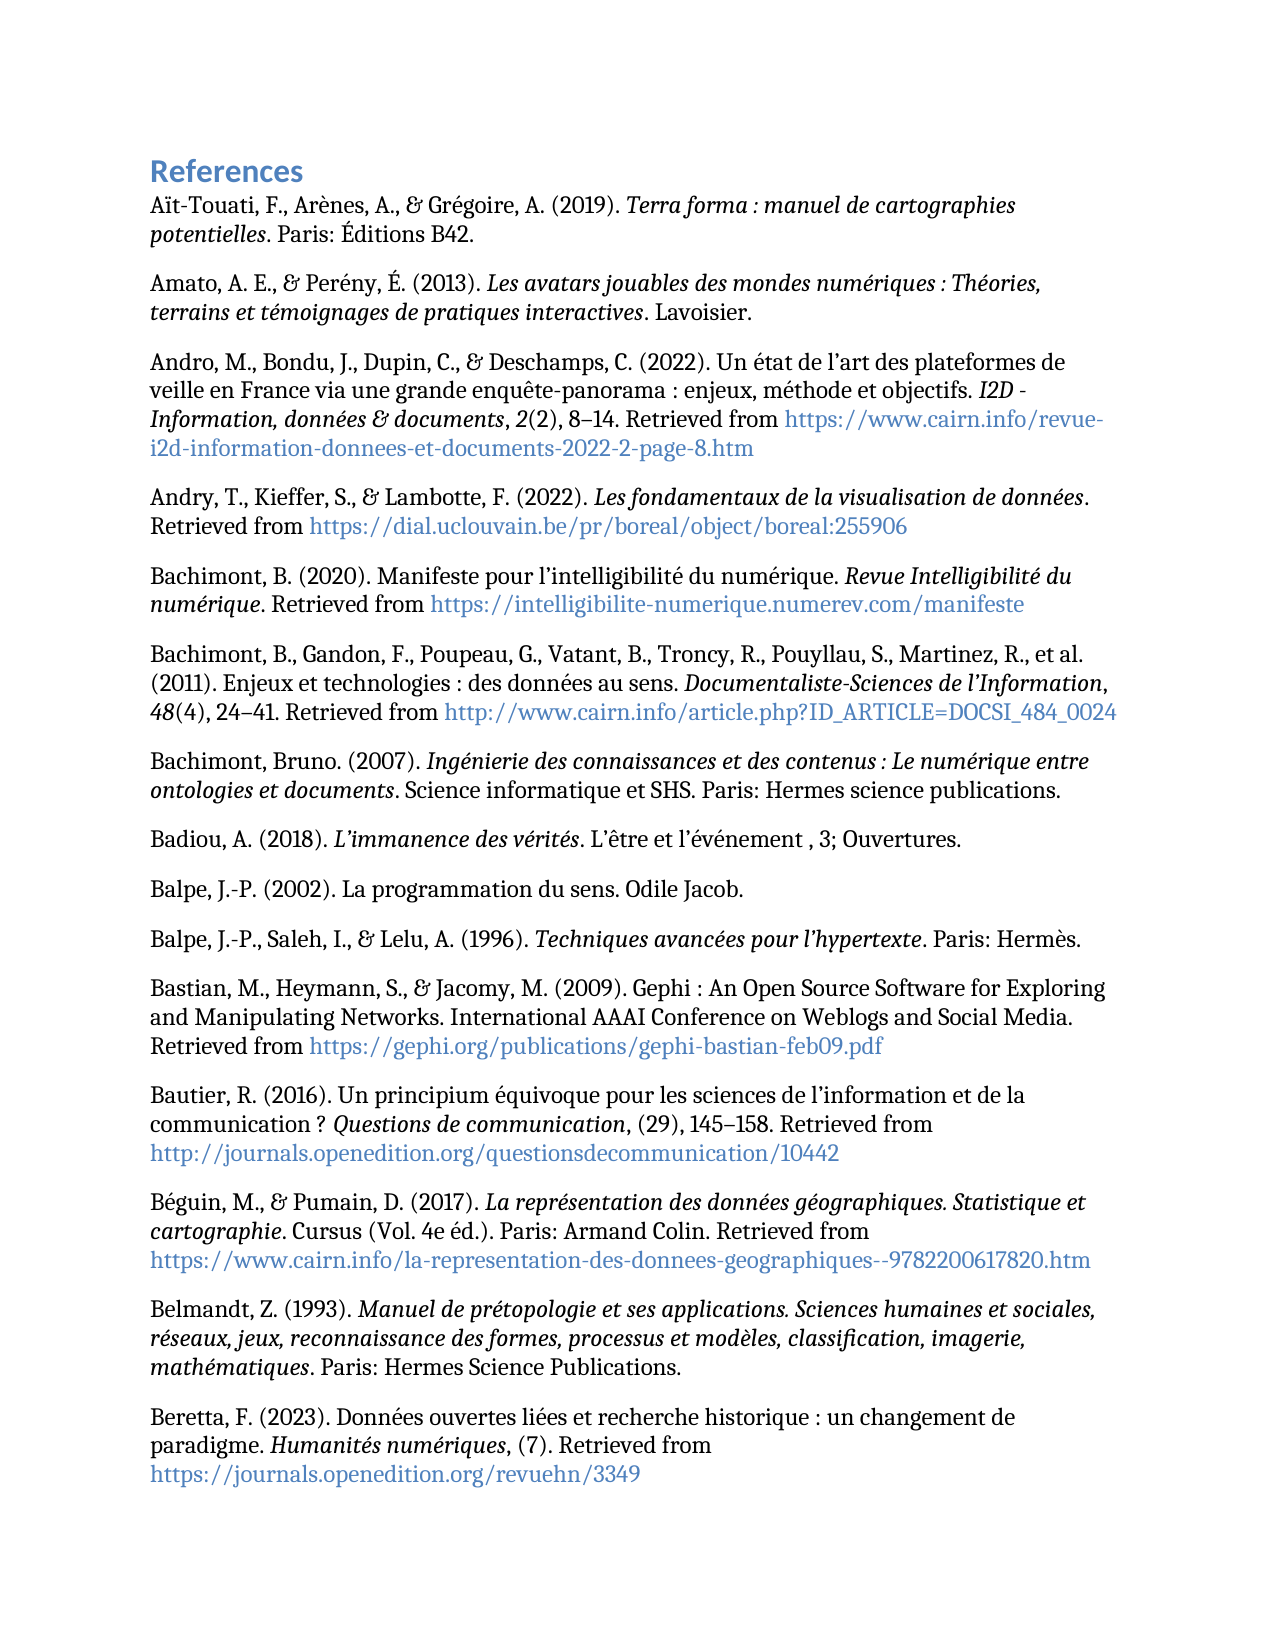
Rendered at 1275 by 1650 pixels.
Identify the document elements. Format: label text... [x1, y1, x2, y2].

subtitle References [150, 150, 1125, 191]
text Badiou, A. (2018). L’immanence des vérités. L’être et l’événement , 3; Ouvertures. [150, 825, 1125, 854]
text Andro, M., Bondu, J., Dupin, C., & Deschamps, C. (2022). Un état de l’art des plateformes de veille en France via une grande enquête-panorama : enjeux, méthode et objectifs. I2D - Information, données & documents, 2(2), 8–14. Retrieved from https://www.cairn.info/revue-i2d-information-donnees-et-documents-2022-2-page-8.htm [150, 347, 1125, 462]
text Amato, A. E., & Perény, É. (2013). Les avatars jouables des mondes numériques : Théories, terrains et témoignages de pratiques interactives. Lavoisier. [150, 269, 1125, 327]
text Balpe, J.-P. (2002). La programmation du sens. Odile Jacob. [150, 875, 1125, 904]
text Belmandt, Z. (1993). Manuel de prétopologie et ses applications. Sciences humaines et sociales, réseaux, jeux, reconnaissance des formes, processus et modèles, classification, imagerie, mathématiques. Paris: Hermes Science Publications. [150, 1295, 1125, 1382]
text Bastian, M., Heymann, S., & Jacomy, M. (2009). Gephi : An Open Source Software for Exploring and Manipulating Networks. International AAAI Conference on Weblogs and Social Media. Retrieved from https://gephi.org/publications/gephi-bastian-feb09.pdf [150, 974, 1125, 1060]
text Bachimont, Bruno. (2007). Ingénierie des connaissances et des contenus : Le numérique entre ontologies et documents. Science informatique et SHS. Paris: Hermes science publications. [150, 747, 1125, 804]
text Aït-Touati, F., Arènes, A., & Grégoire, A. (2019). Terra forma : manuel de cartographies potentielles. Paris: Éditions B42. [150, 191, 1125, 248]
text Beretta, F. (2023). Données ouvertes liées et recherche historique : un changement de paradigme. Humanités numériques, (7). Retrieved from https://journals.openedition.org/revuehn/3349 [150, 1402, 1125, 1489]
text Béguin, M., & Pumain, D. (2017). La représentation des données géographiques. Statistique et cartographie. Cursus (Vol. 4e éd.). Paris: Armand Colin. Retrieved from https://www.cairn.info/la-representation-des-donnees-geographiques--9782200617820.htm [150, 1188, 1125, 1274]
text Balpe, J.-P., Saleh, I., & Lelu, A. (1996). Techniques avancées pour l’hypertexte. Paris: Hermès. [150, 924, 1125, 953]
text Bautier, R. (2016). Un principium équivoque pour les sciences de l’information et de la communication ? Questions de communication, (29), 145–158. Retrieved from http://journals.openedition.org/questionsdecommunication/10442 [150, 1081, 1125, 1167]
text Andry, T., Kieffer, S., & Lambotte, F. (2022). Les fondamentaux de la visualisation de données. Retrieved from https://dial.uclouvain.be/pr/boreal/object/boreal:255906 [150, 483, 1125, 541]
text Bachimont, B. (2020). Manifeste pour l’intelligibilité du numérique. Revue Intelligibilité du numérique. Retrieved from https://intelligibilite-numerique.numerev.com/manifeste [150, 562, 1125, 619]
text Bachimont, B., Gandon, F., Poupeau, G., Vatant, B., Troncy, R., Pouyllau, S., Martinez, R., et al. (2011). Enjeux et technologies : des données au sens. Documentaliste-Sciences de l’Information, 48(4), 24–41. Retrieved from http://www.cairn.info/article.php?ID_ARTICLE=DOCSI_484_0024 [150, 640, 1125, 726]
